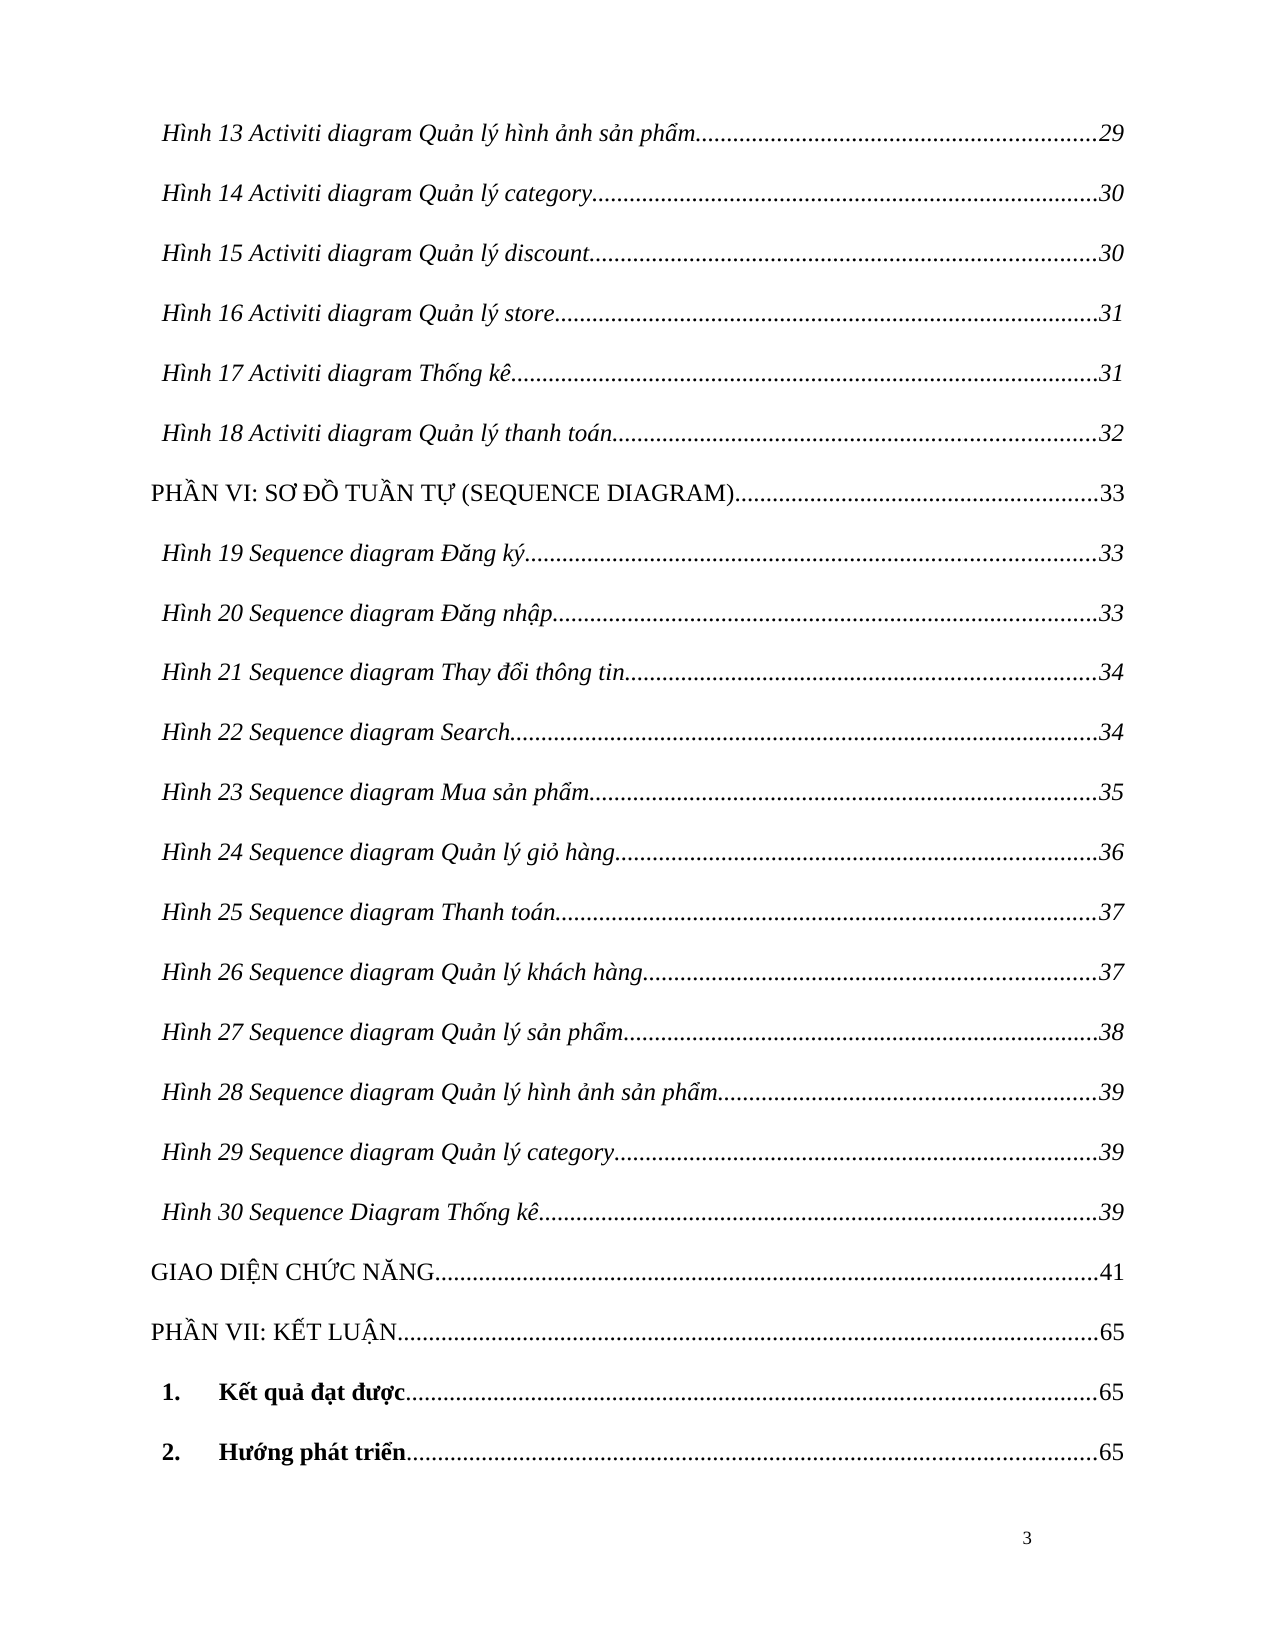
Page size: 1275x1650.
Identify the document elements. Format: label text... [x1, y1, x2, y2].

text Hình 16 Activiti diagram Quản lý store 31 [162, 298, 1125, 327]
text Hình 14 Activiti diagram Quản lý category 30 [162, 178, 1125, 207]
text Hình 18 Activiti diagram Quản lý thanh toán 32 [162, 418, 1125, 446]
text 2. Hướng phát triển 65 [162, 1437, 219, 1465]
text Hình 15 Activiti diagram Quản lý discount 30 [162, 238, 1125, 267]
text Hình 13 Activiti diagram Quản lý hình ảnh sản phẩm 29 [162, 118, 1125, 147]
text Hình 22 Sequence diagram Search 34 [162, 717, 1125, 746]
text 2. Hướng phát triển 65 [406, 1437, 1125, 1465]
text Hình 20 Sequence diagram Đăng nhập 33 [162, 598, 1125, 626]
text GIAO DIỆN CHỨC NĂNG 41 [150, 1257, 1125, 1285]
text Hình 30 Sequence Diagram Thống kê 39 [162, 1197, 1125, 1225]
text Hình 21 Sequence diagram Thay đổi thông tin 34 [162, 657, 1125, 686]
text Hình 23 Sequence diagram Mua sản phẩm 35 [162, 777, 1125, 806]
text Hình 17 Activiti diagram Thống kê 31 [162, 358, 1125, 387]
text 1. Kết quả đạt được 65 [405, 1377, 1125, 1405]
text Hình 27 Sequence diagram Quản lý sản phẩm 38 [162, 1017, 1125, 1046]
text Hình 28 Sequence diagram Quản lý hình ảnh sản phẩm 39 [162, 1077, 1125, 1106]
text Hình 24 Sequence diagram Quản lý giỏ hàng 36 [162, 837, 1125, 866]
text Hình 26 Sequence diagram Quản lý khách hàng 37 [162, 957, 1125, 986]
text PHẦN VII: KẾT LUẬN 65 [150, 1317, 1125, 1346]
text Hình 25 Sequence diagram Thanh toán 37 [162, 897, 1125, 926]
text 1. Kết quả đạt được 65 [162, 1377, 219, 1405]
text Hình 19 Sequence diagram Đăng ký 33 [162, 538, 1125, 566]
text Hình 29 Sequence diagram Quản lý category 39 [162, 1137, 1125, 1165]
text PHẦN VI: SƠ ĐỒ TUẦN TỰ (SEQUENCE DIAGRAM) 33 [150, 478, 1125, 507]
